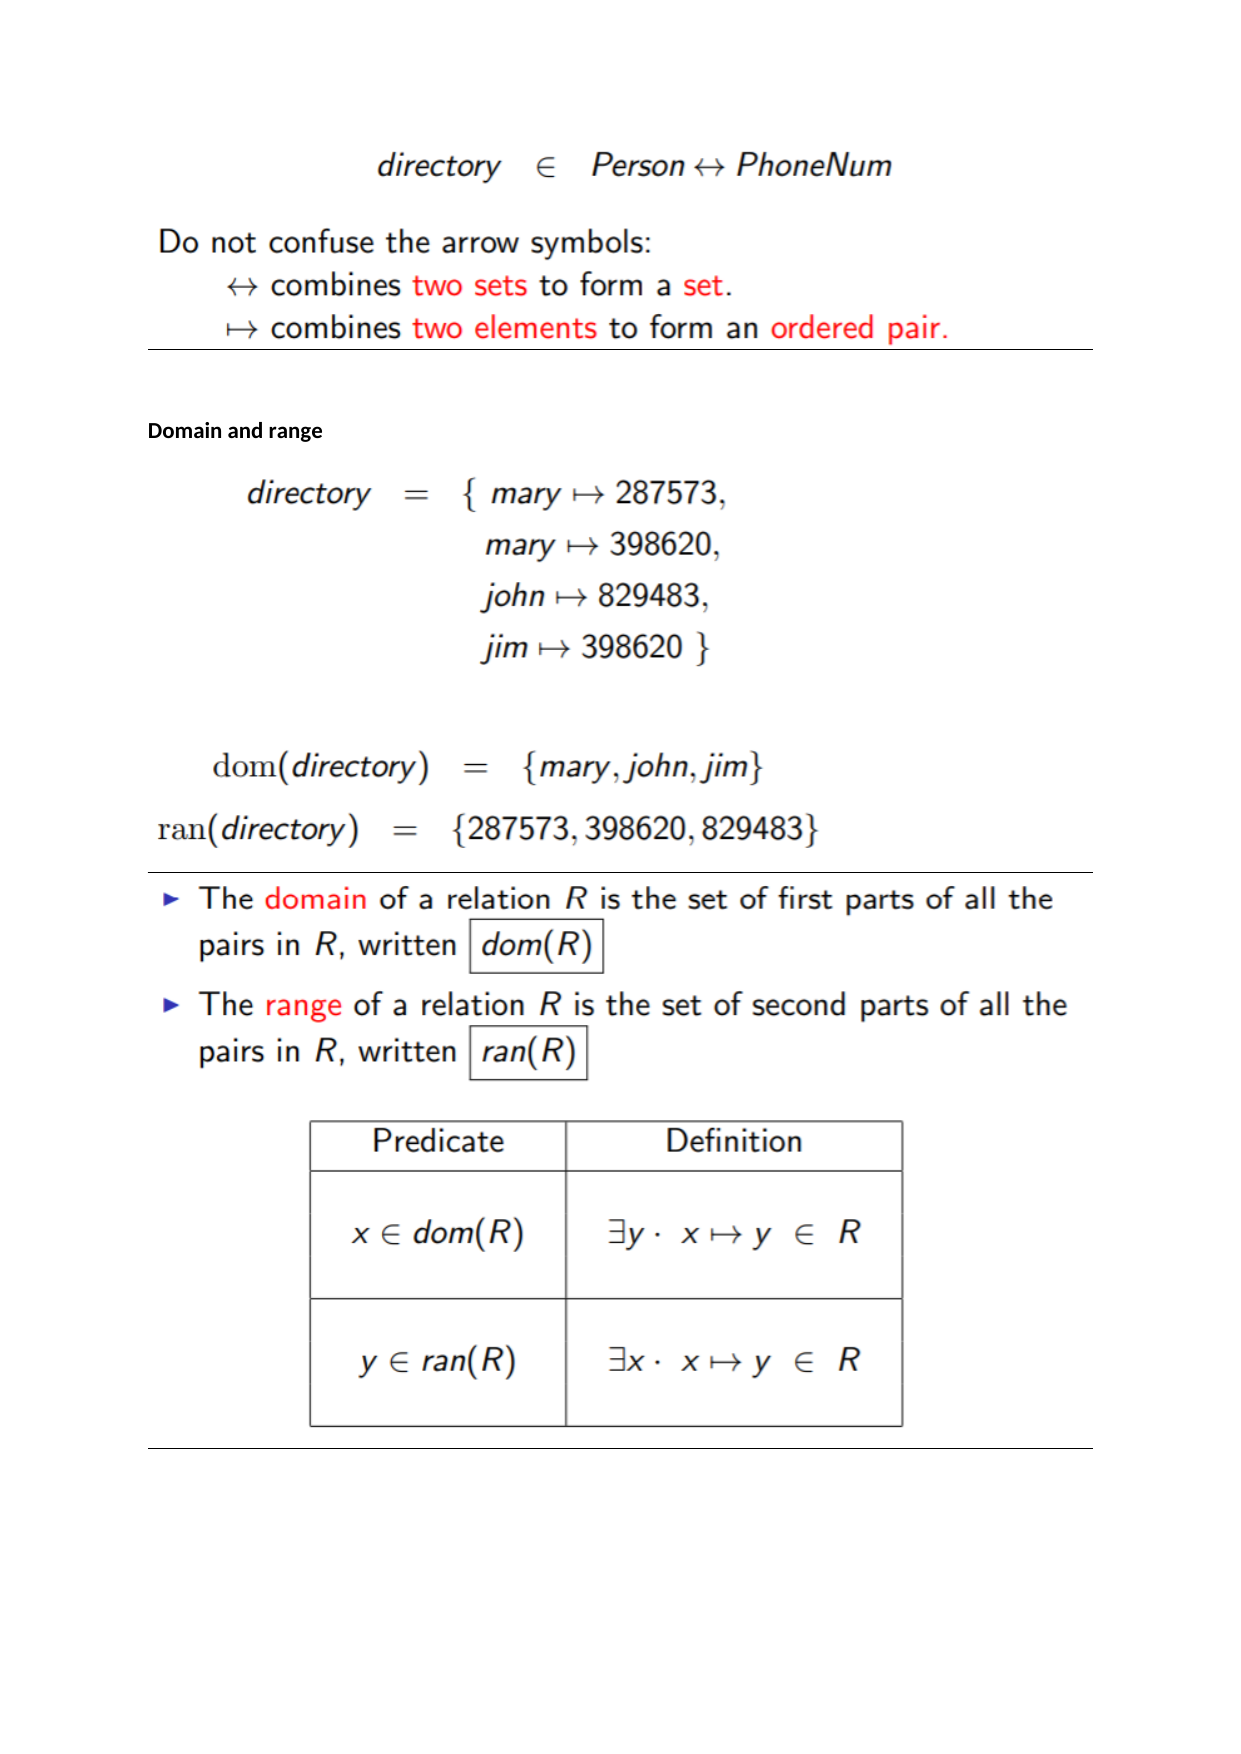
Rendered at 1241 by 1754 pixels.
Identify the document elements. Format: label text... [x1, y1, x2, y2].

picture [147, 147, 966, 347]
picture [147, 875, 1088, 1446]
picture [147, 462, 826, 853]
text Domain and range [148, 416, 1093, 444]
